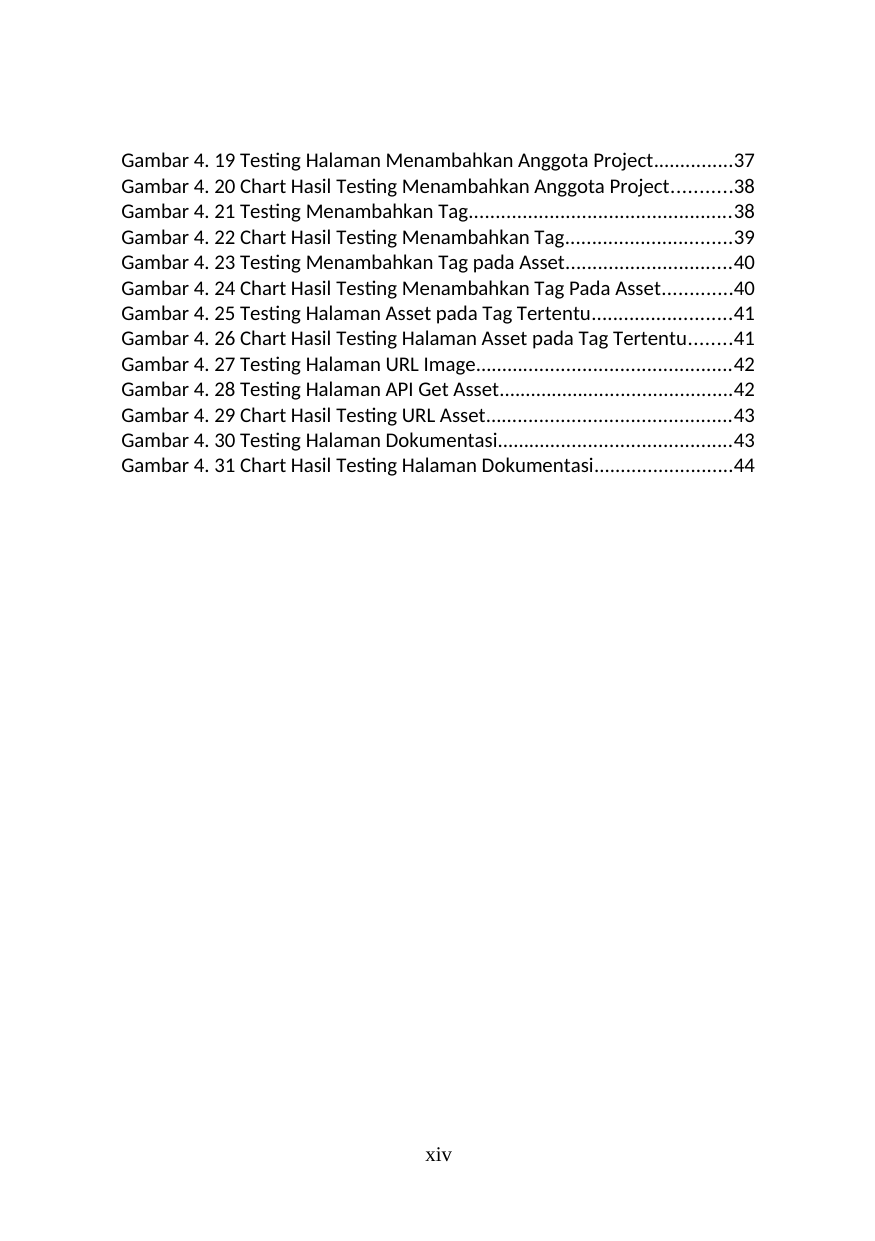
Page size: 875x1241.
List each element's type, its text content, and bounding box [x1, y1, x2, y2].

text Gambar 4. 27 Testing Halaman URL Image 42 [121, 351, 756, 376]
text Gambar 4. 19 Testing Halaman Menambahkan Anggota Project 37 [121, 148, 756, 173]
text Gambar 4. 22 Chart Hasil Testing Menambahkan Tag 39 [121, 224, 756, 249]
text Gambar 4. 23 Testing Menambahkan Tag pada Asset 40 [121, 249, 756, 275]
text Gambar 4. 28 Testing Halaman API Get Asset 42 [121, 376, 756, 402]
text Gambar 4. 21 Testing Menambahkan Tag 38 [121, 198, 756, 224]
text Gambar 4. 20 Chart Hasil Testing Menambahkan Anggota Project 38 [121, 173, 756, 198]
text Gambar 4. 30 Testing Halaman Dokumentasi 43 [121, 427, 756, 453]
text Gambar 4. 24 Chart Hasil Testing Menambahkan Tag Pada Asset 40 [121, 275, 756, 300]
text Gambar 4. 26 Chart Hasil Testing Halaman Asset pada Tag Tertentu 41 [121, 326, 756, 351]
text Gambar 4. 31 Chart Hasil Testing Halaman Dokumentasi 44 [121, 453, 756, 478]
text Gambar 4. 25 Testing Halaman Asset pada Tag Tertentu 41 [121, 300, 756, 326]
text Gambar 4. 29 Chart Hasil Testing URL Asset 43 [121, 402, 756, 427]
